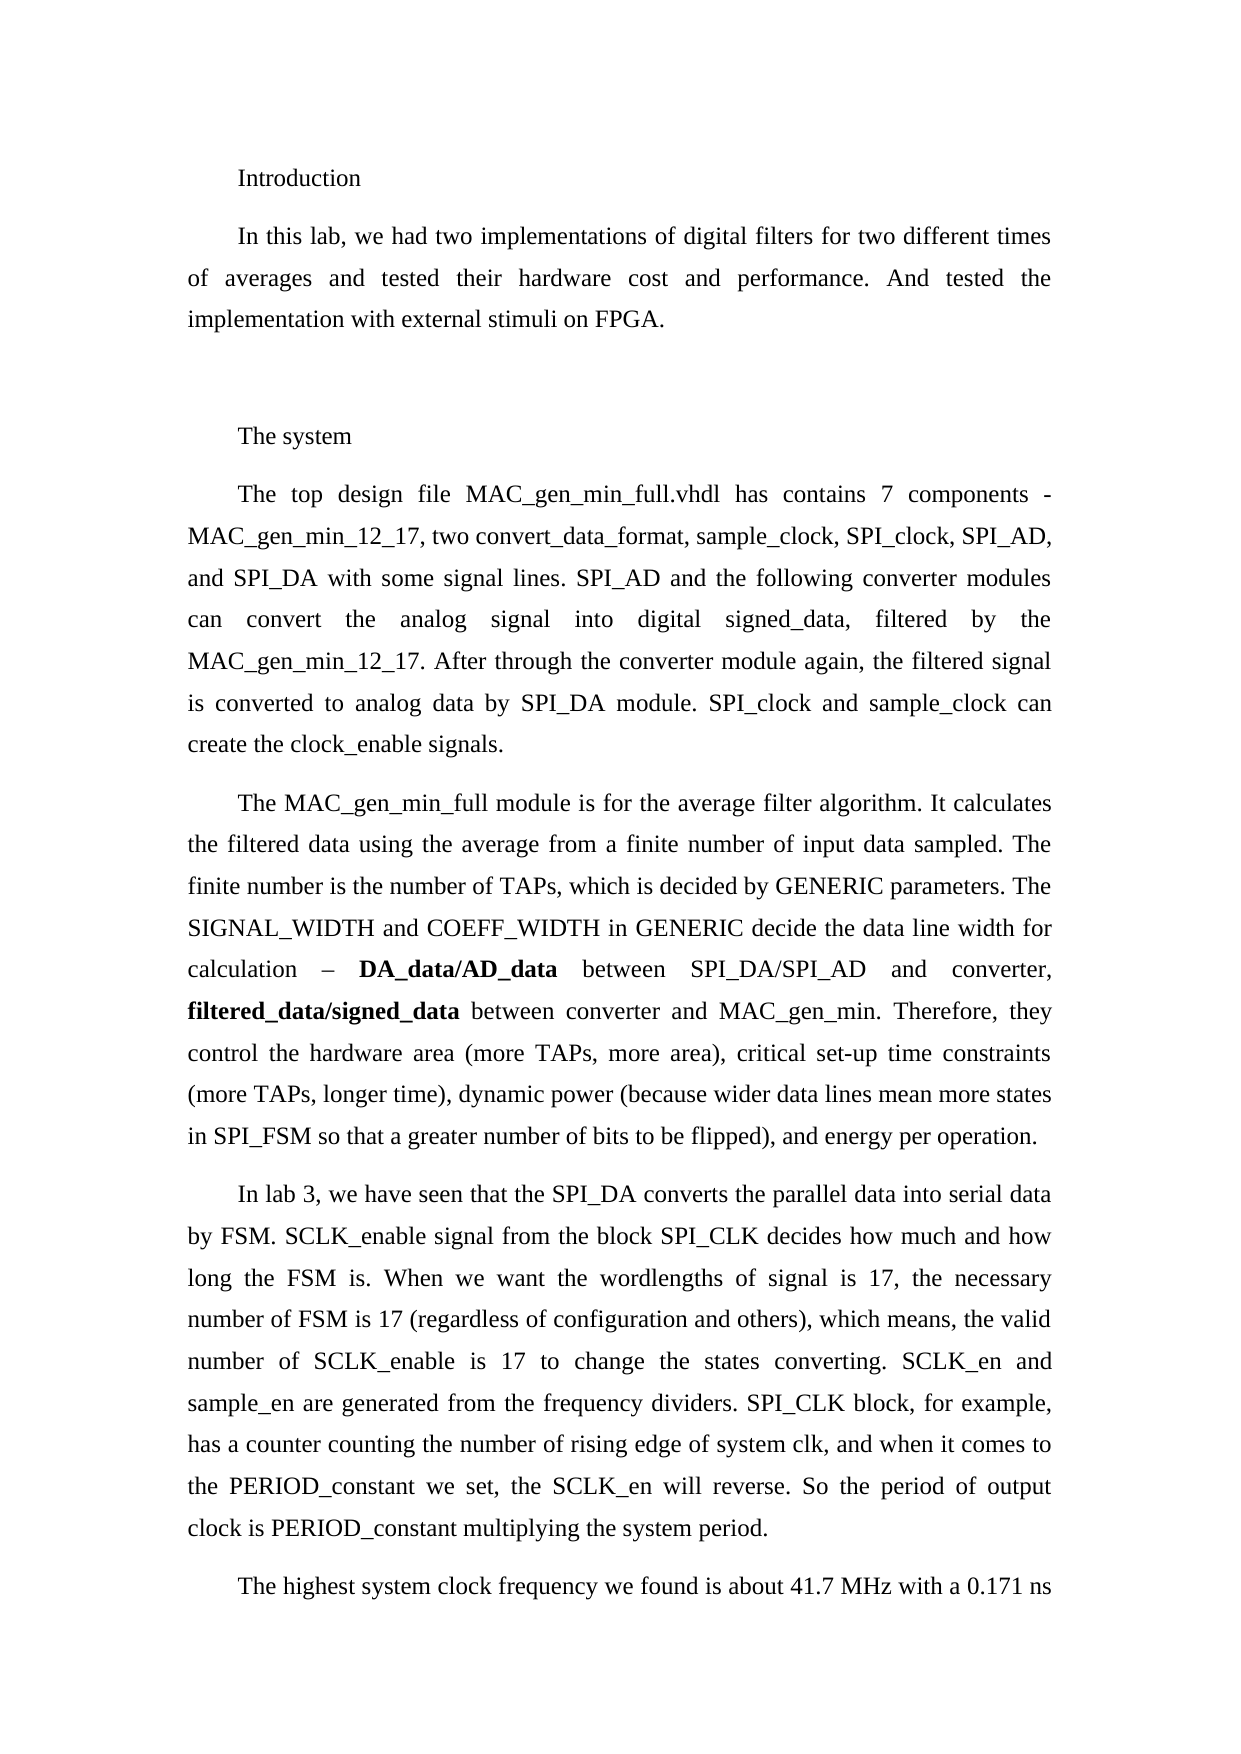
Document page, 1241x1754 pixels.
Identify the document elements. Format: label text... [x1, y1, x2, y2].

text The MAC_gen_min_full module is for the average filter algorithm. It calculates the filtered data using the average from a finite number of input data sampled. The finite number is the number of TAPs, which is decided by GENERIC parameters. The SIGNAL_WIDTH and COEFF_WIDTH in GENERIC decide the data line width for calculation – DA_data/AD_data between SPI_DA/SPI_AD and converter, filtered_data/signed_data between converter and MAC_gen_min. Therefore, they control the hardware area (more TAPs, more area), critical set-up time constraints (more TAPs, longer time), dynamic power (because wider data lines mean more states in SPI_FSM so that a greater number of bits to be flipped), and energy per operation. [187, 775, 1053, 1150]
text The system [187, 408, 1053, 450]
text The top design file MAC_gen_min_full.vhdl has contains 7 components - MAC_gen_min_12_17, two convert_data_format, sample_clock, SPI_clock, SPI_AD, and SPI_DA with some signal lines. SPI_AD and the following converter modules can convert the analog signal into digital signed_data, filtered by the MAC_gen_min_12_17. After through the converter module again, the filtered signal is converted to analog data by SPI_DA module. SPI_clock and sample_clock can create the clock_enable signals. [187, 467, 1053, 758]
text In lab 3, we have seen that the SPI_DA converts the parallel data into serial data by FSM. SCLK_enable signal from the block SPI_CLK decides how much and how long the FSM is. When we want the wordlengths of signal is 17, the necessary number of FSM is 17 (regardless of configuration and others), which means, the valid number of SCLK_enable is 17 to change the states converting. SCLK_en and sample_en are generated from the frequency dividers. SPI_CLK block, for example, has a counter counting the number of rising edge of system clk, and when it comes to the PERIOD_constant we set, the SCLK_en will reverse. So the period of output clock is PERIOD_constant multiplying the system period. [187, 1167, 1053, 1542]
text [187, 1558, 1053, 1600]
text Introduction [187, 150, 1053, 192]
text In this lab, we had two implementations of digital filters for two different times of averages and tested their hardware cost and performance. And tested the implementation with external stimuli on FPGA. [187, 208, 1053, 333]
